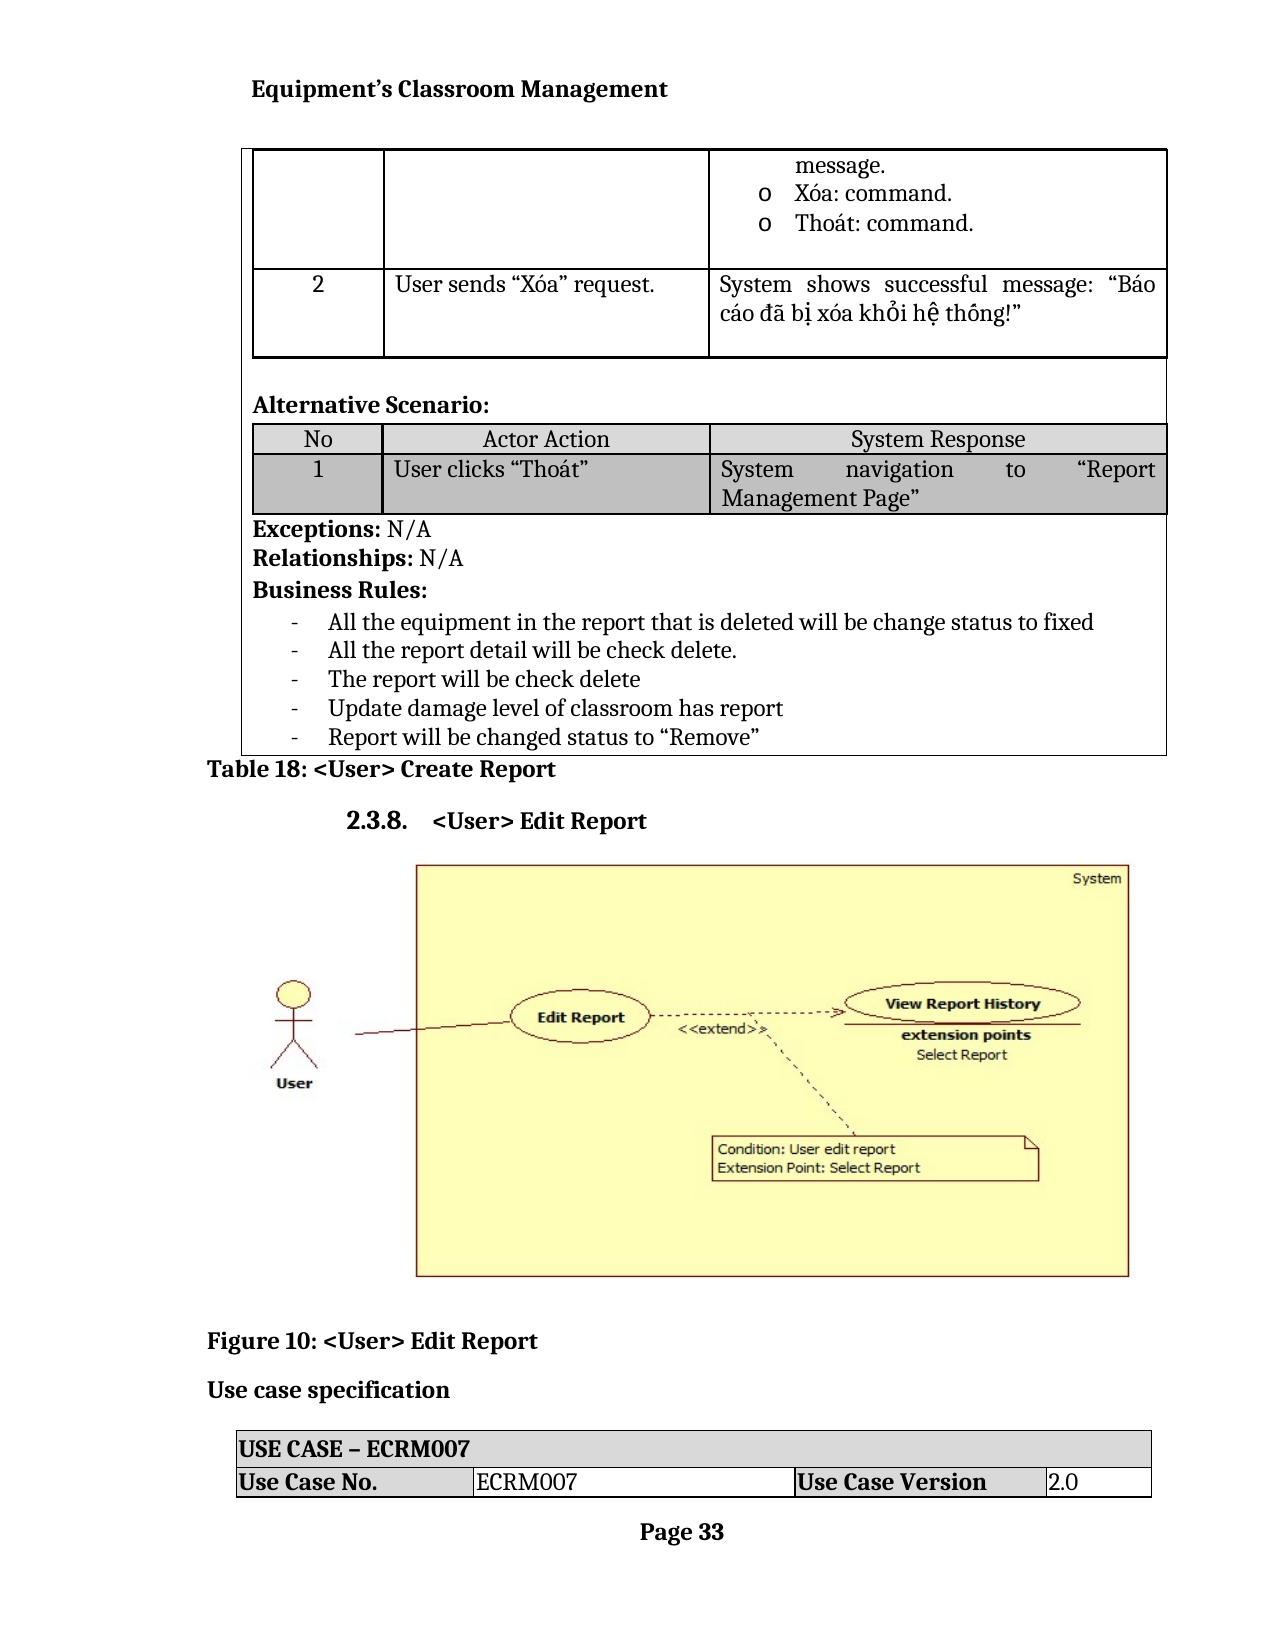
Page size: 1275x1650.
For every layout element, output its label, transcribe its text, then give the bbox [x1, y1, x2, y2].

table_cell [242, 149, 1166, 755]
table_cell Use Case Version [796, 1468, 1046, 1496]
table_cell 2.0 [1047, 1468, 1151, 1496]
table_cell Use Case No. [237, 1468, 473, 1496]
list <User> Edit Report [346, 805, 1157, 836]
table_cell ECRM007 [474, 1468, 794, 1496]
text Use case specification [207, 1376, 1157, 1405]
table_header USE CASE – ECRM007 [237, 1431, 1151, 1467]
picture [206, 840, 1157, 1302]
